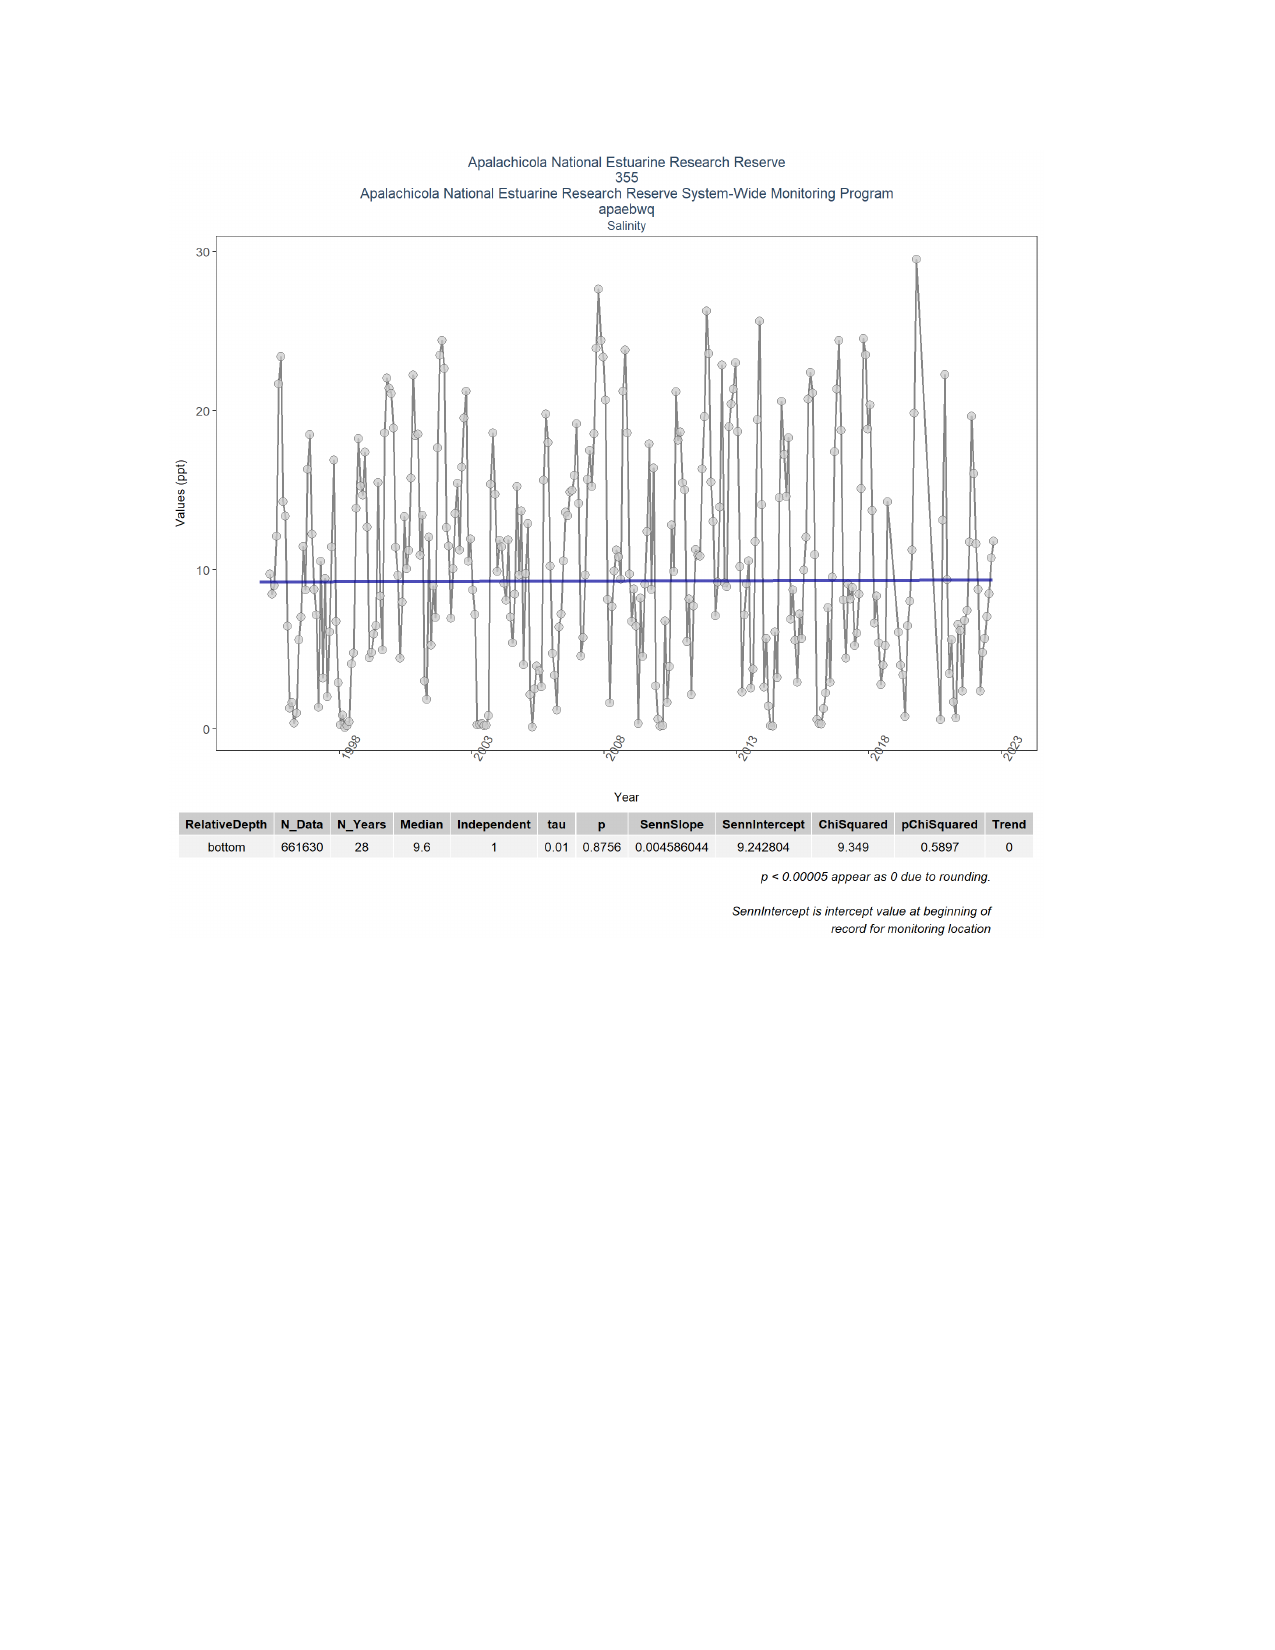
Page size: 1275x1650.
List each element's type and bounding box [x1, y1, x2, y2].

picture [168, 150, 1044, 938]
